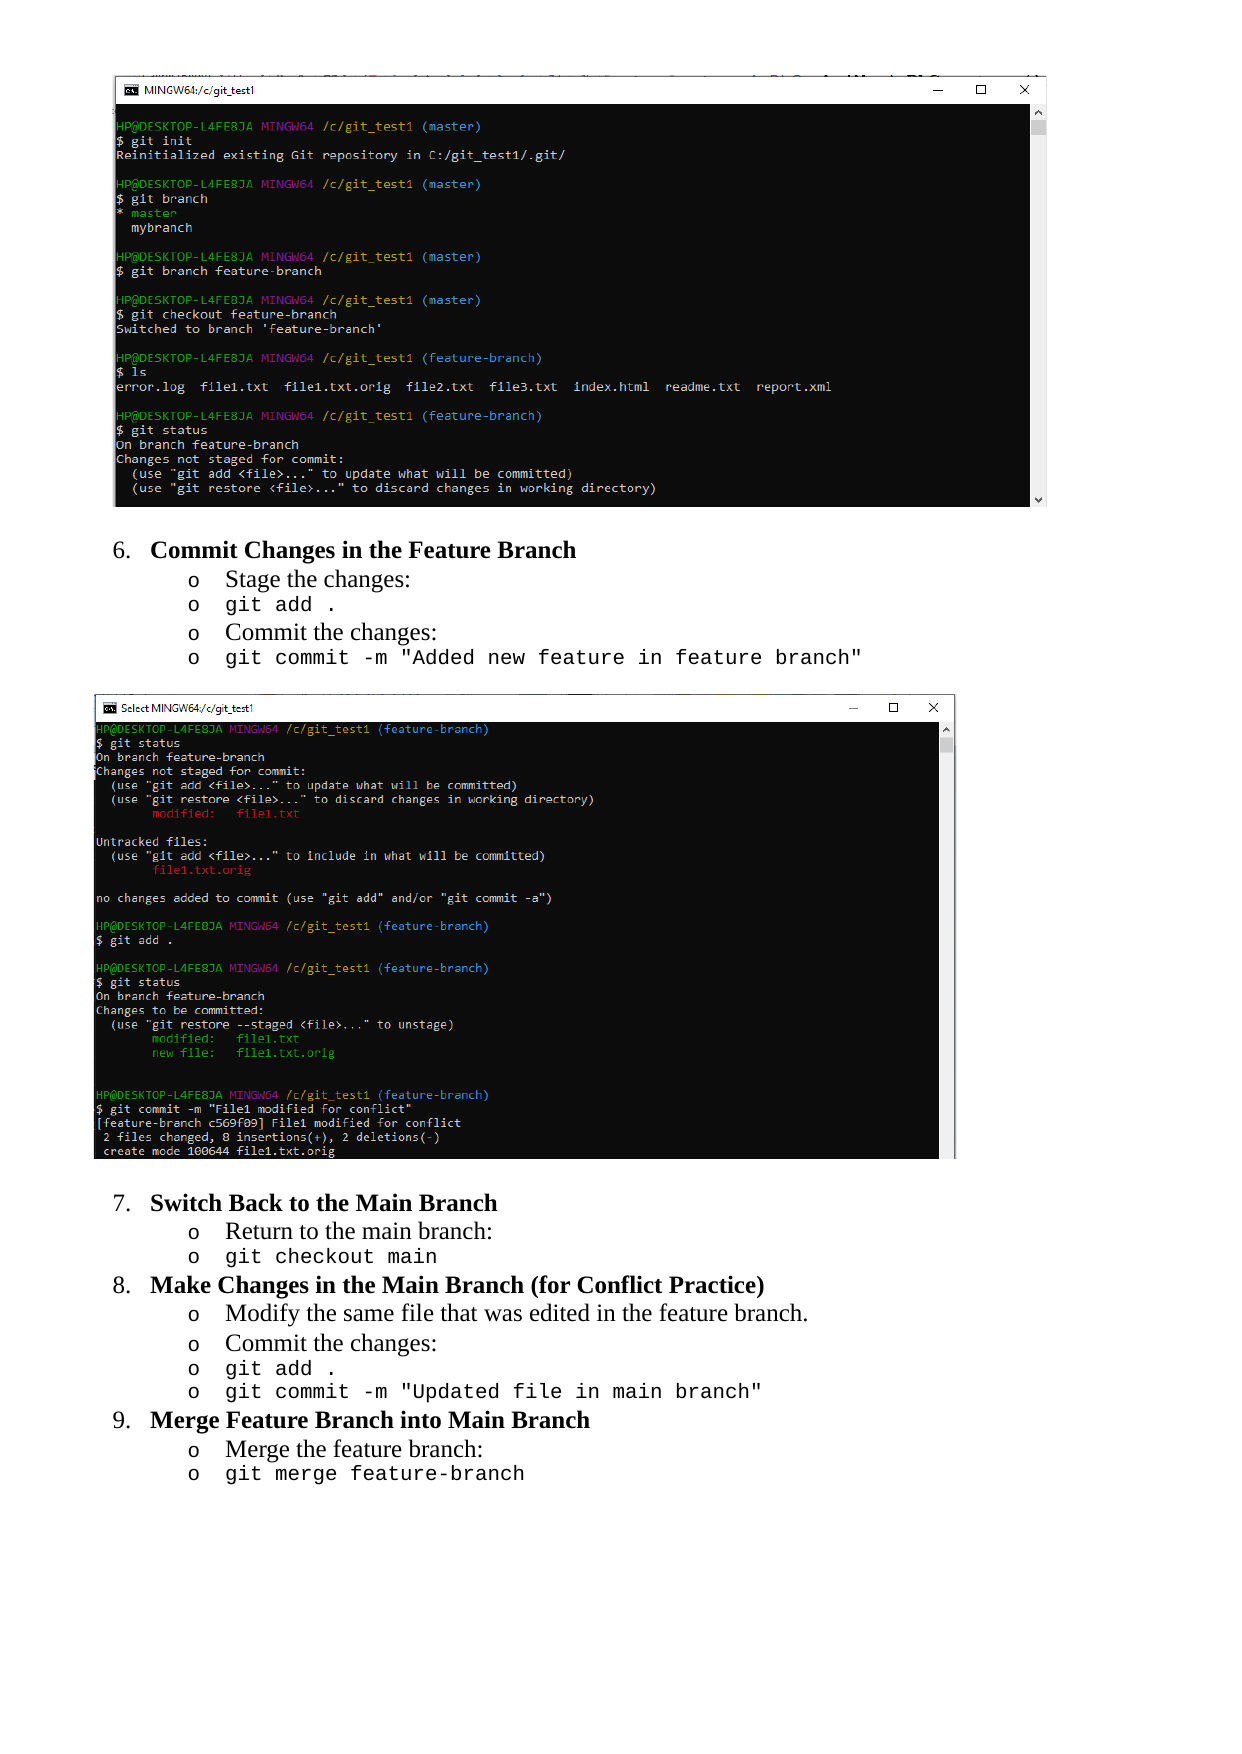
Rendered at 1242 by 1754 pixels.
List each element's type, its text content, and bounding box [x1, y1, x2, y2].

list Commit the changes: [187, 617, 1167, 647]
picture [93, 694, 957, 1159]
list Switch Back to the Main Branch [112, 1188, 1167, 1216]
list Modify the same file that was edited in the feature branch. [187, 1298, 1167, 1328]
list git add . [187, 1358, 1167, 1381]
list Make Changes in the Main Branch (for Conflict Practice) [112, 1270, 1167, 1298]
list git merge feature-branch [187, 1463, 1167, 1487]
list Commit Changes in the Feature Branch [112, 535, 1167, 564]
list Merge the feature branch: [187, 1434, 1167, 1463]
list Merge Feature Branch into Main Branch [112, 1405, 1167, 1434]
picture [112, 75, 1047, 507]
list Commit the changes: [187, 1328, 1167, 1358]
list Return to the main branch: [187, 1216, 1167, 1246]
list git add . [187, 594, 1167, 617]
list git commit -m "Updated file in main branch" [187, 1381, 1167, 1405]
list git checkout main [187, 1246, 1167, 1270]
list Stage the changes: [187, 564, 1167, 594]
list git commit -m "Added new feature in feature branch" [187, 647, 1167, 671]
